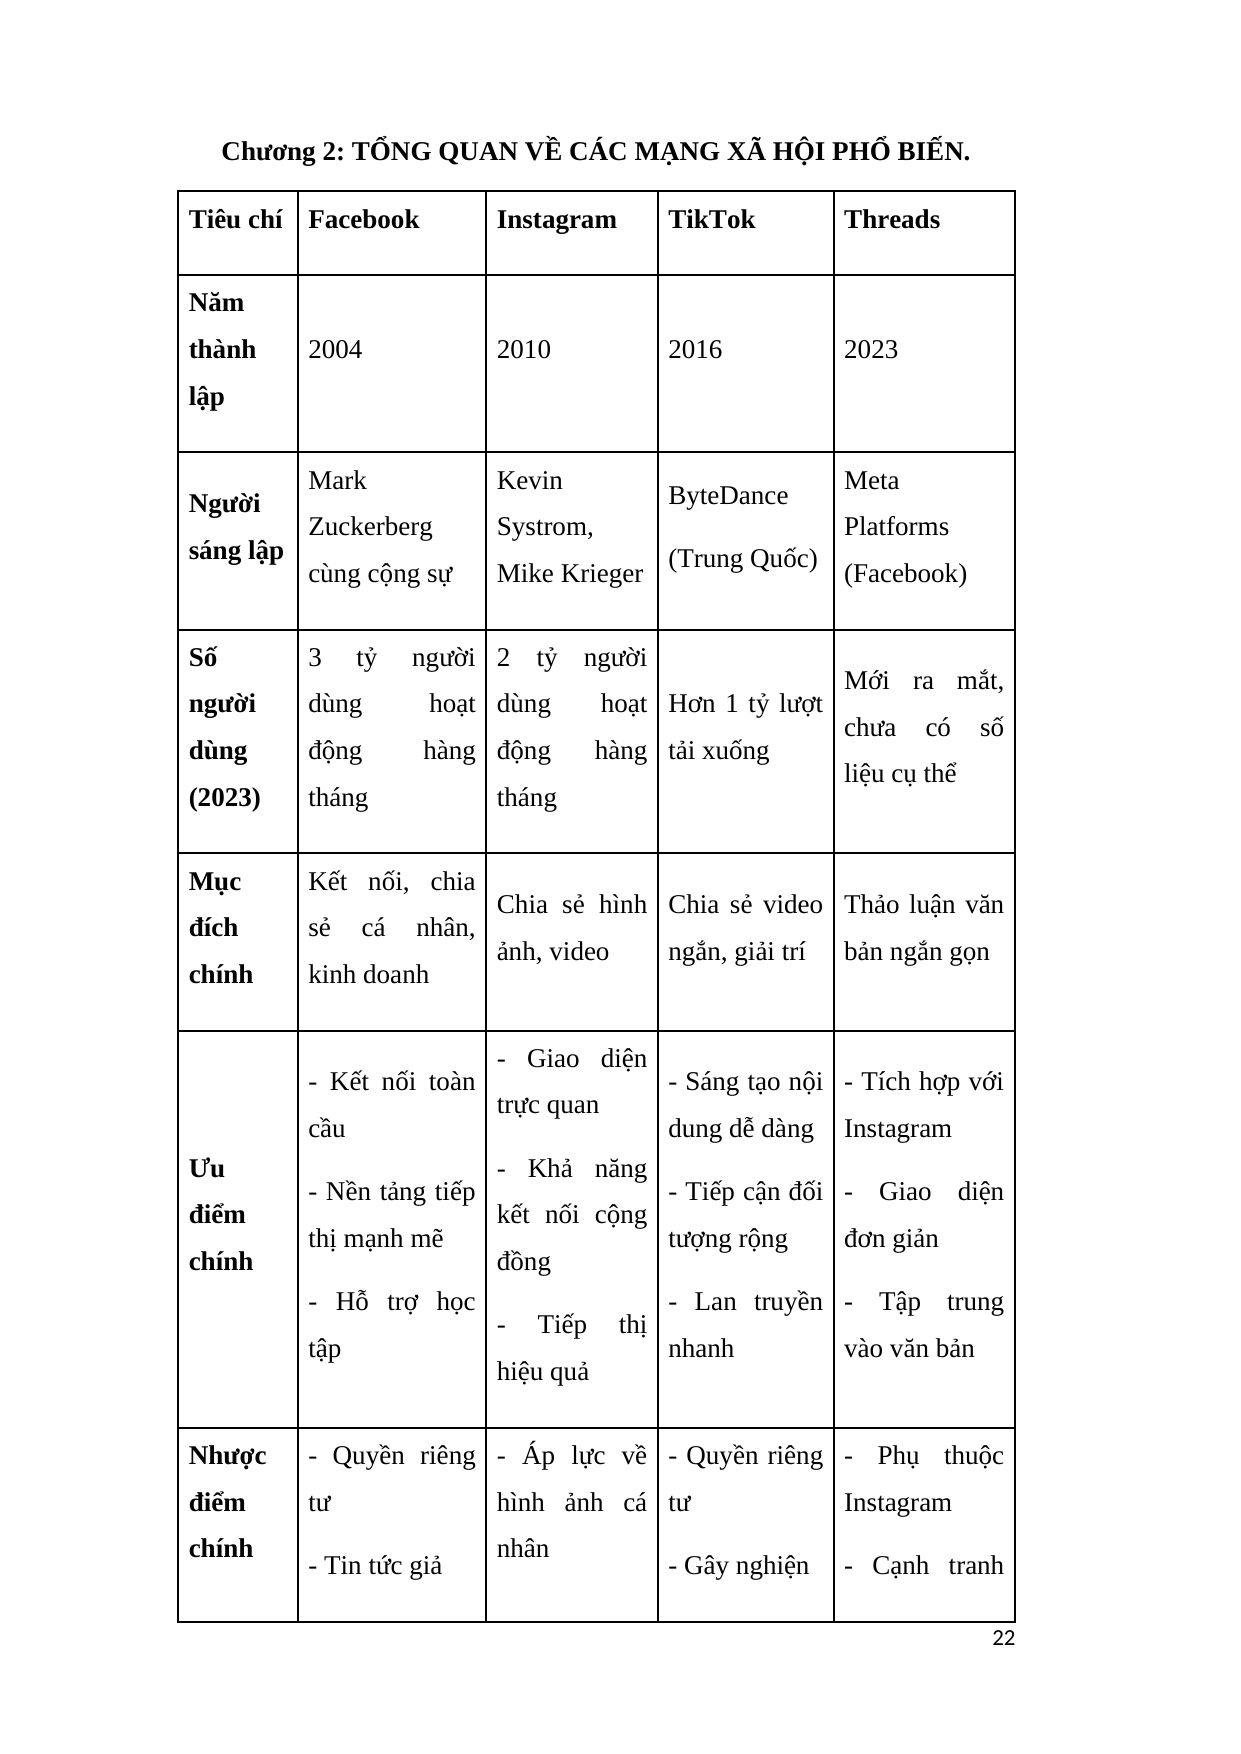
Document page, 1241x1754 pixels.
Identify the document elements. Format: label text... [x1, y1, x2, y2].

table_header Instagram [487, 192, 657, 274]
table_cell 2004 [299, 276, 485, 451]
table_cell Nhược điểm chính [179, 1429, 297, 1621]
table_cell Hơn 1 tỷ lượt tải xuống [659, 631, 833, 852]
table_header TikTok [659, 192, 833, 274]
table_cell 2 tỷ người dùng hoạt động hàng tháng [487, 631, 657, 852]
table_header Threads [835, 192, 1014, 274]
table_cell Kevin Systrom, Mike Krieger [487, 453, 657, 628]
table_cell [659, 1429, 833, 1621]
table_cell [487, 1429, 657, 1621]
subtitle Chương 2: TỔNG QUAN VỀ CÁC MẠNG XÃ HỘI PHỔ BIẾN. [177, 135, 1015, 166]
table_cell 2010 [487, 276, 657, 451]
table_cell 2023 [835, 276, 1014, 451]
table_cell Chia sẻ video ngắn, giải trí [659, 854, 833, 1029]
table_cell Số người dùng (2023) [179, 631, 297, 852]
table_cell Meta Platforms (Facebook) [835, 453, 1014, 628]
table_cell Người sáng lập [179, 453, 297, 628]
table_cell Năm thành lập [179, 276, 297, 451]
table_cell Kết nối, chia sẻ cá nhân, kinh doanh [299, 854, 485, 1029]
table_cell - Tích hợp với Instagram - Giao diện đơn giản - Tập trung vào văn bản [835, 1032, 1014, 1427]
table_cell Mark Zuckerberg cùng cộng sự [299, 453, 485, 628]
table_cell - Sáng tạo nội dung dễ dàng - Tiếp cận đối tượng rộng - Lan truyền nhanh [659, 1032, 833, 1427]
table_cell Thảo luận văn bản ngắn gọn [835, 854, 1014, 1029]
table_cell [835, 1429, 1014, 1621]
table_cell - Giao diện trực quan - Khả năng kết nối cộng đồng - Tiếp thị hiệu quả [487, 1032, 657, 1427]
table_header Facebook [299, 192, 485, 274]
table_cell Chia sẻ hình ảnh, video [487, 854, 657, 1029]
table_cell - Kết nối toàn cầu - Nền tảng tiếp thị mạnh mẽ - Hỗ trợ học tập [299, 1032, 485, 1427]
table_cell 3 tỷ người dùng hoạt động hàng tháng [299, 631, 485, 852]
table_cell 2016 [659, 276, 833, 451]
table_cell Mục đích chính [179, 854, 297, 1029]
table_cell Mới ra mắt, chưa có số liệu cụ thể [835, 631, 1014, 852]
table_cell Ưu điểm chính [179, 1032, 297, 1427]
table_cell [299, 1429, 485, 1621]
table_cell ByteDance (Trung Quốc) [659, 453, 833, 628]
table_header Tiêu chí [179, 192, 297, 274]
